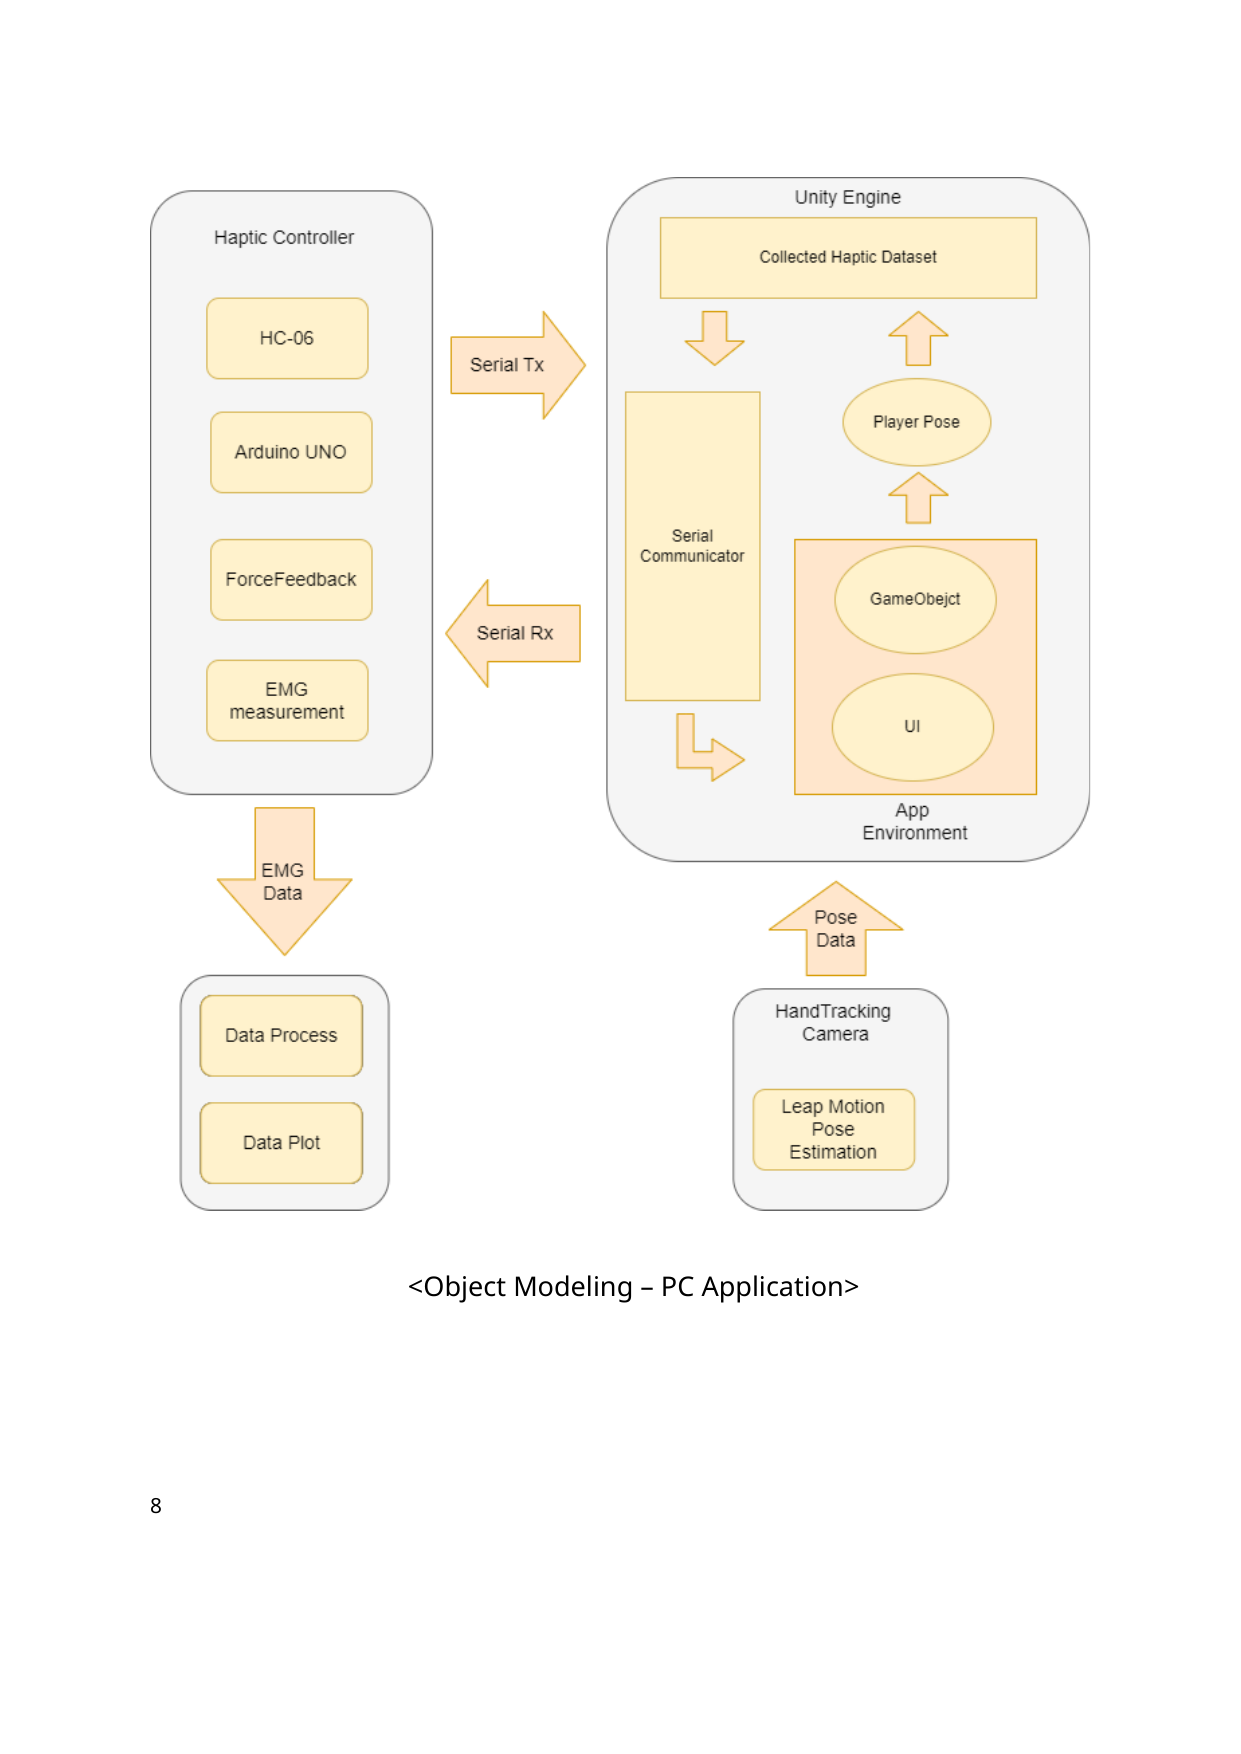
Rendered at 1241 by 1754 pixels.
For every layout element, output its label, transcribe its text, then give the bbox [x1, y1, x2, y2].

picture [150, 177, 1091, 1211]
text <Object Modeling – PC Application> [150, 1267, 1090, 1304]
